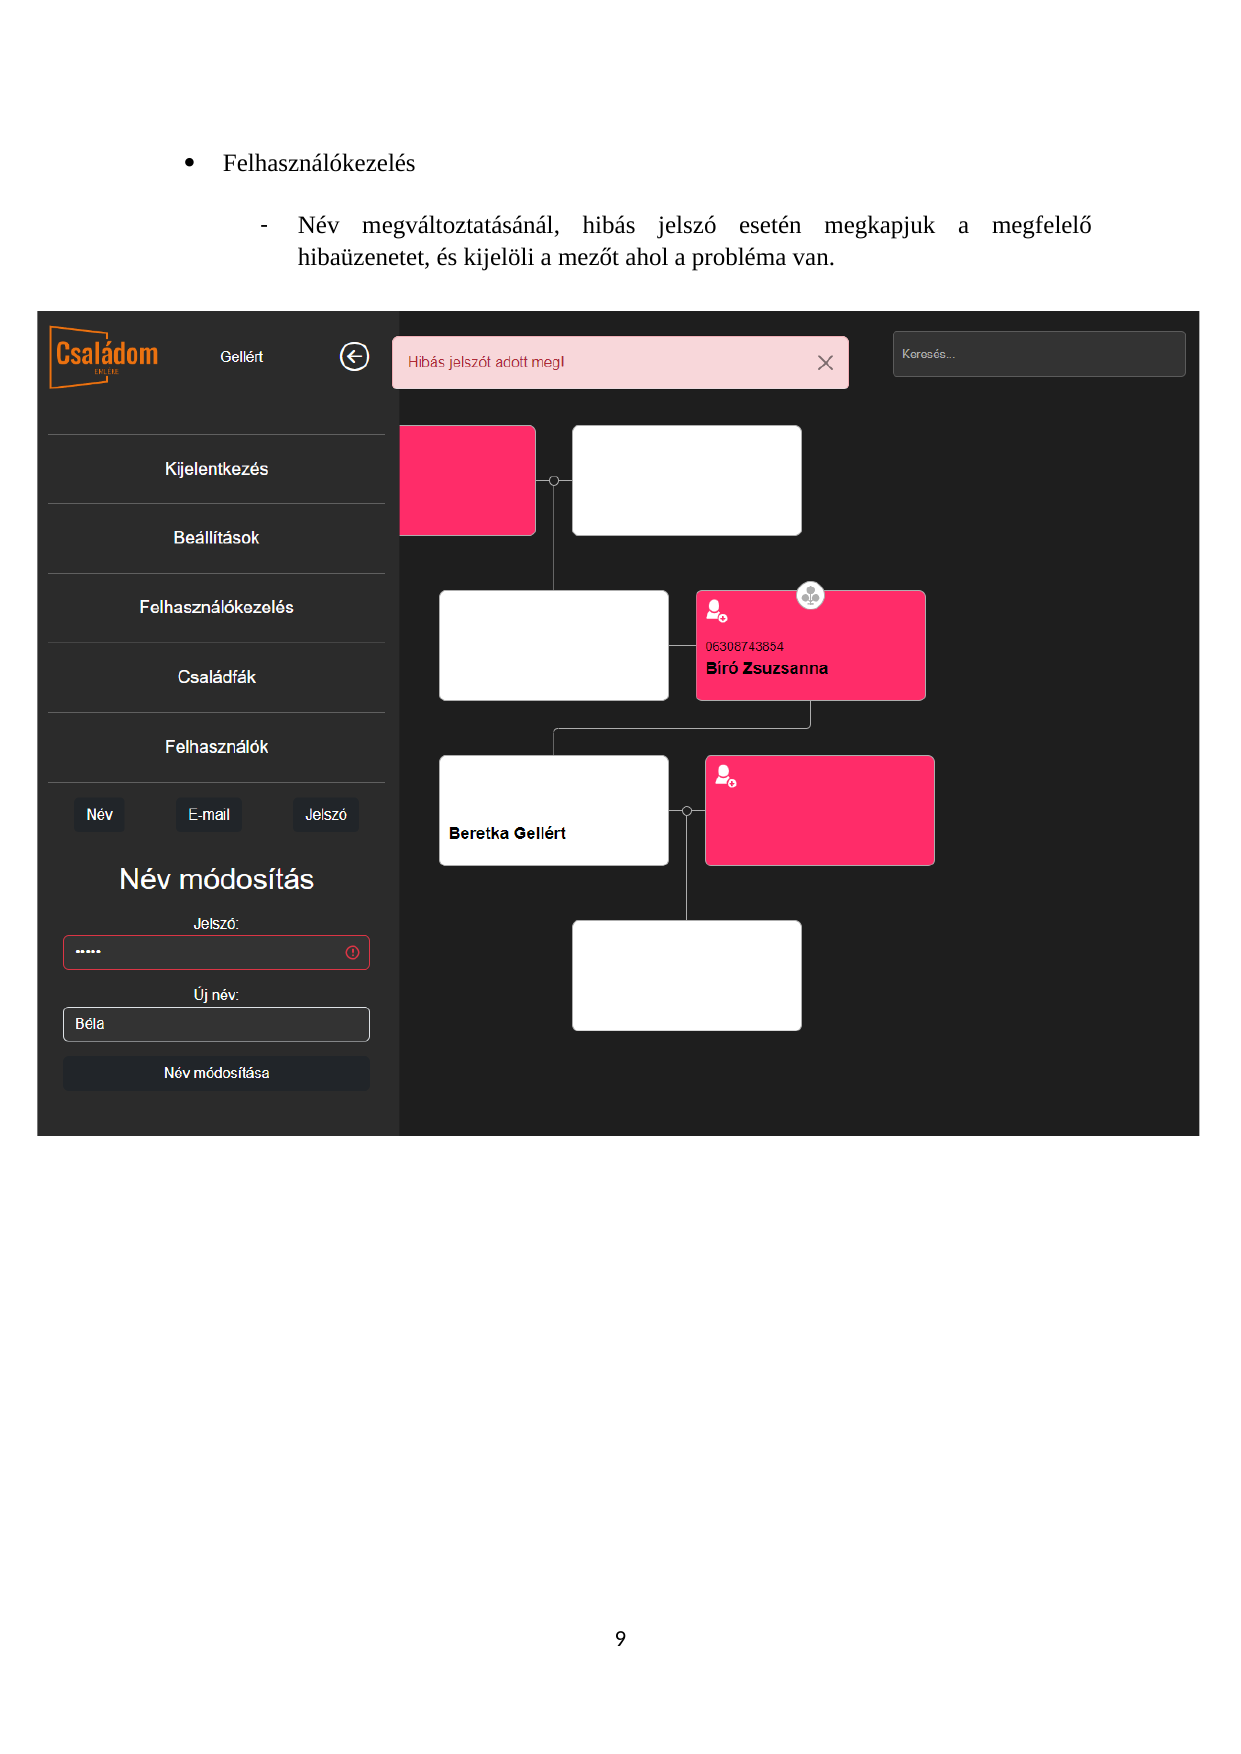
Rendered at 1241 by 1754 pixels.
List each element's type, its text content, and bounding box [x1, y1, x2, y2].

list Felhasználókezelés [185, 148, 1093, 176]
picture [37, 311, 1199, 1136]
list Név megváltoztatásánál, hibás jelszó esetén megkapjuk a megfelelő hibaüzenetet, és kijelöli a mezőt ahol a probléma van. [260, 210, 1093, 271]
